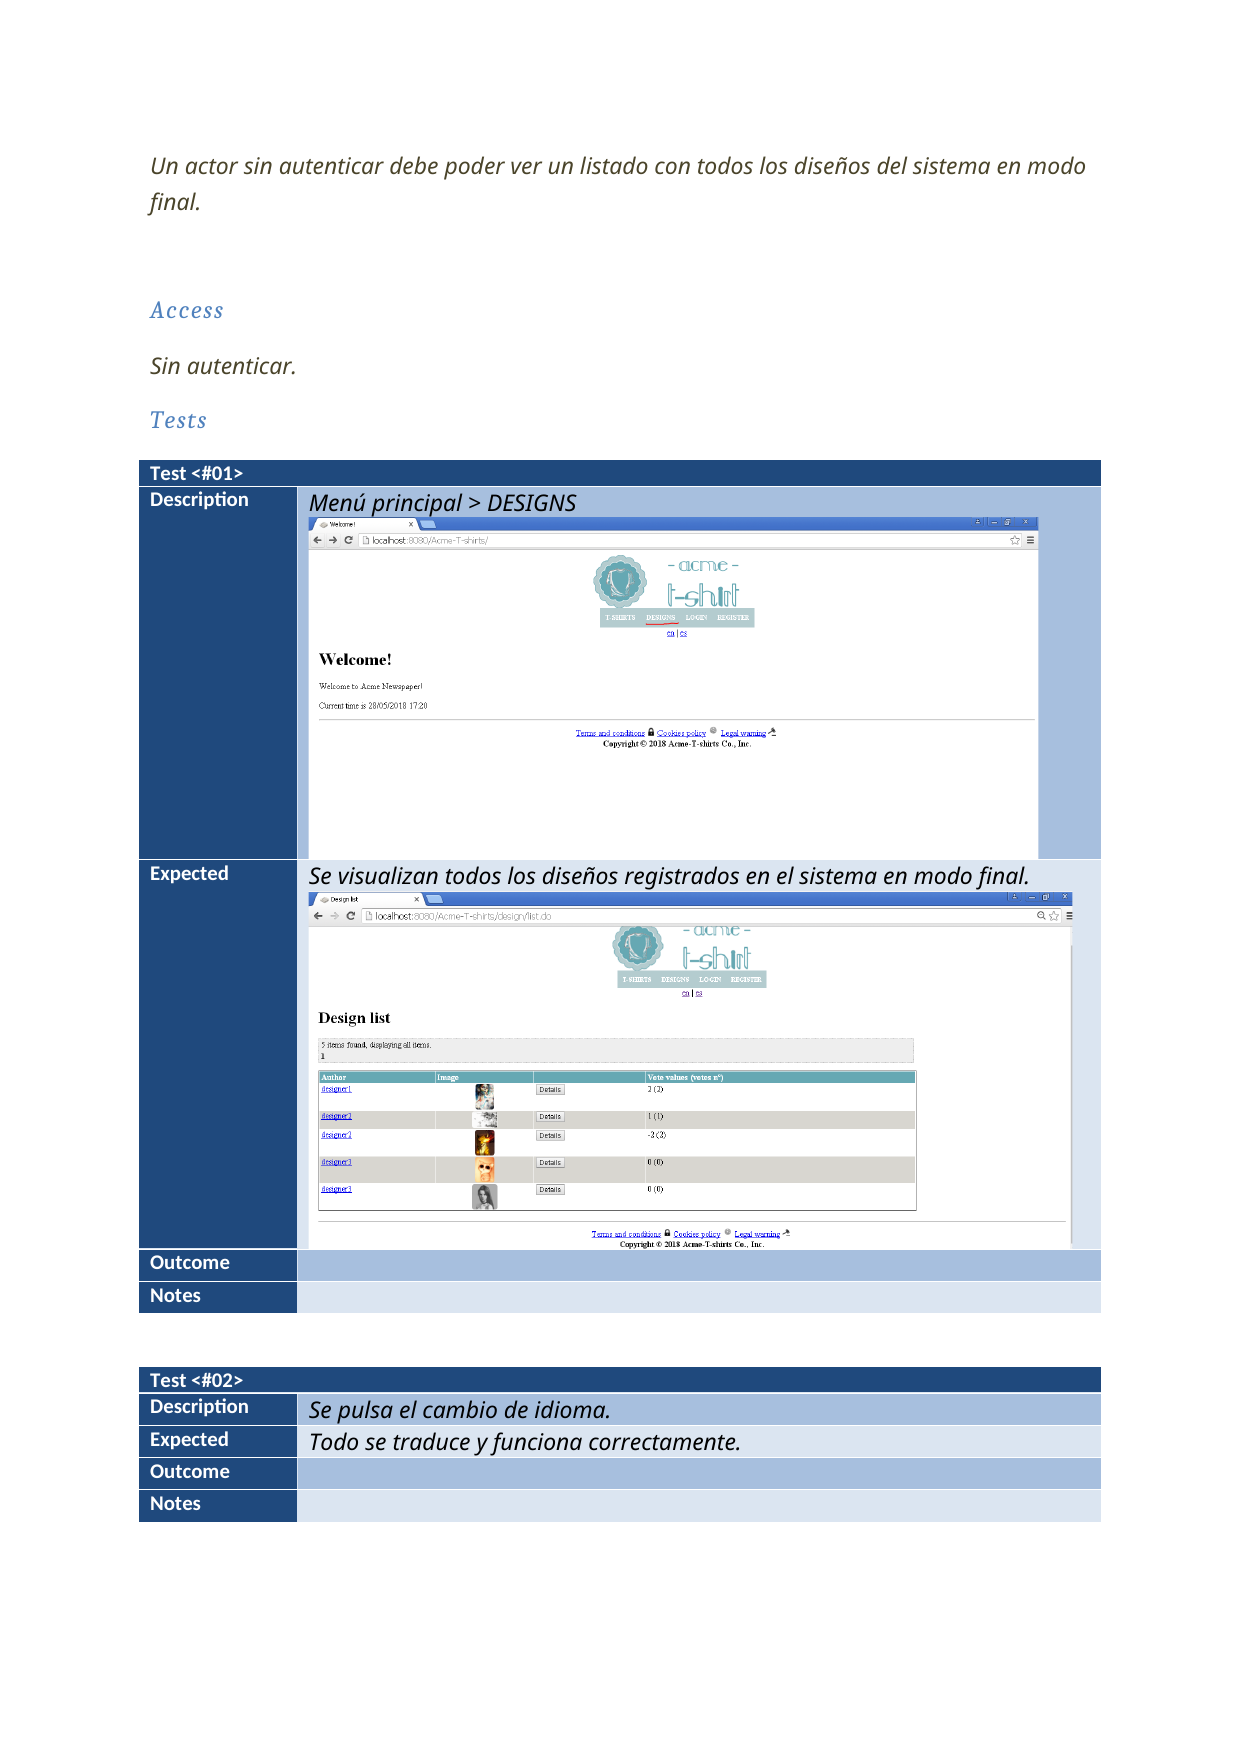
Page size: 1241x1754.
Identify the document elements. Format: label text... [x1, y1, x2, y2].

picture [308, 891, 1073, 1249]
text Sin autenticar. [150, 349, 1090, 381]
table_cell Se pulsa el cambio de idioma. [298, 1394, 1101, 1425]
table_cell [298, 1490, 1101, 1522]
table_cell Description [139, 1394, 297, 1425]
text Tests [150, 406, 1090, 435]
picture [308, 517, 1039, 860]
table_cell Outcome [139, 1458, 297, 1489]
text Un actor sin autenticar debe poder ver un listado con todos los diseños del sistema en modo final. [150, 150, 1090, 217]
table_cell Se visualizan todos los diseños registrados en el sistema en modo final. [298, 860, 1101, 1248]
table_cell [298, 1282, 1101, 1313]
table_cell Menú principal > DESIGNS [298, 487, 1101, 859]
table_header Test <#01> [139, 460, 1101, 486]
table_cell Expected [139, 1426, 297, 1457]
text Access [150, 296, 1090, 324]
table_cell [298, 1458, 1101, 1489]
table_cell Description [139, 487, 297, 859]
table_cell Notes [139, 1282, 297, 1313]
table_cell Notes [139, 1490, 297, 1522]
table_cell Outcome [139, 1250, 297, 1281]
table_cell [298, 1250, 1101, 1281]
table_header Test <#02> [139, 1367, 1101, 1392]
table_cell Todo se traduce y funciona correctamente. [298, 1426, 1101, 1457]
table_cell Expected [139, 860, 297, 1248]
